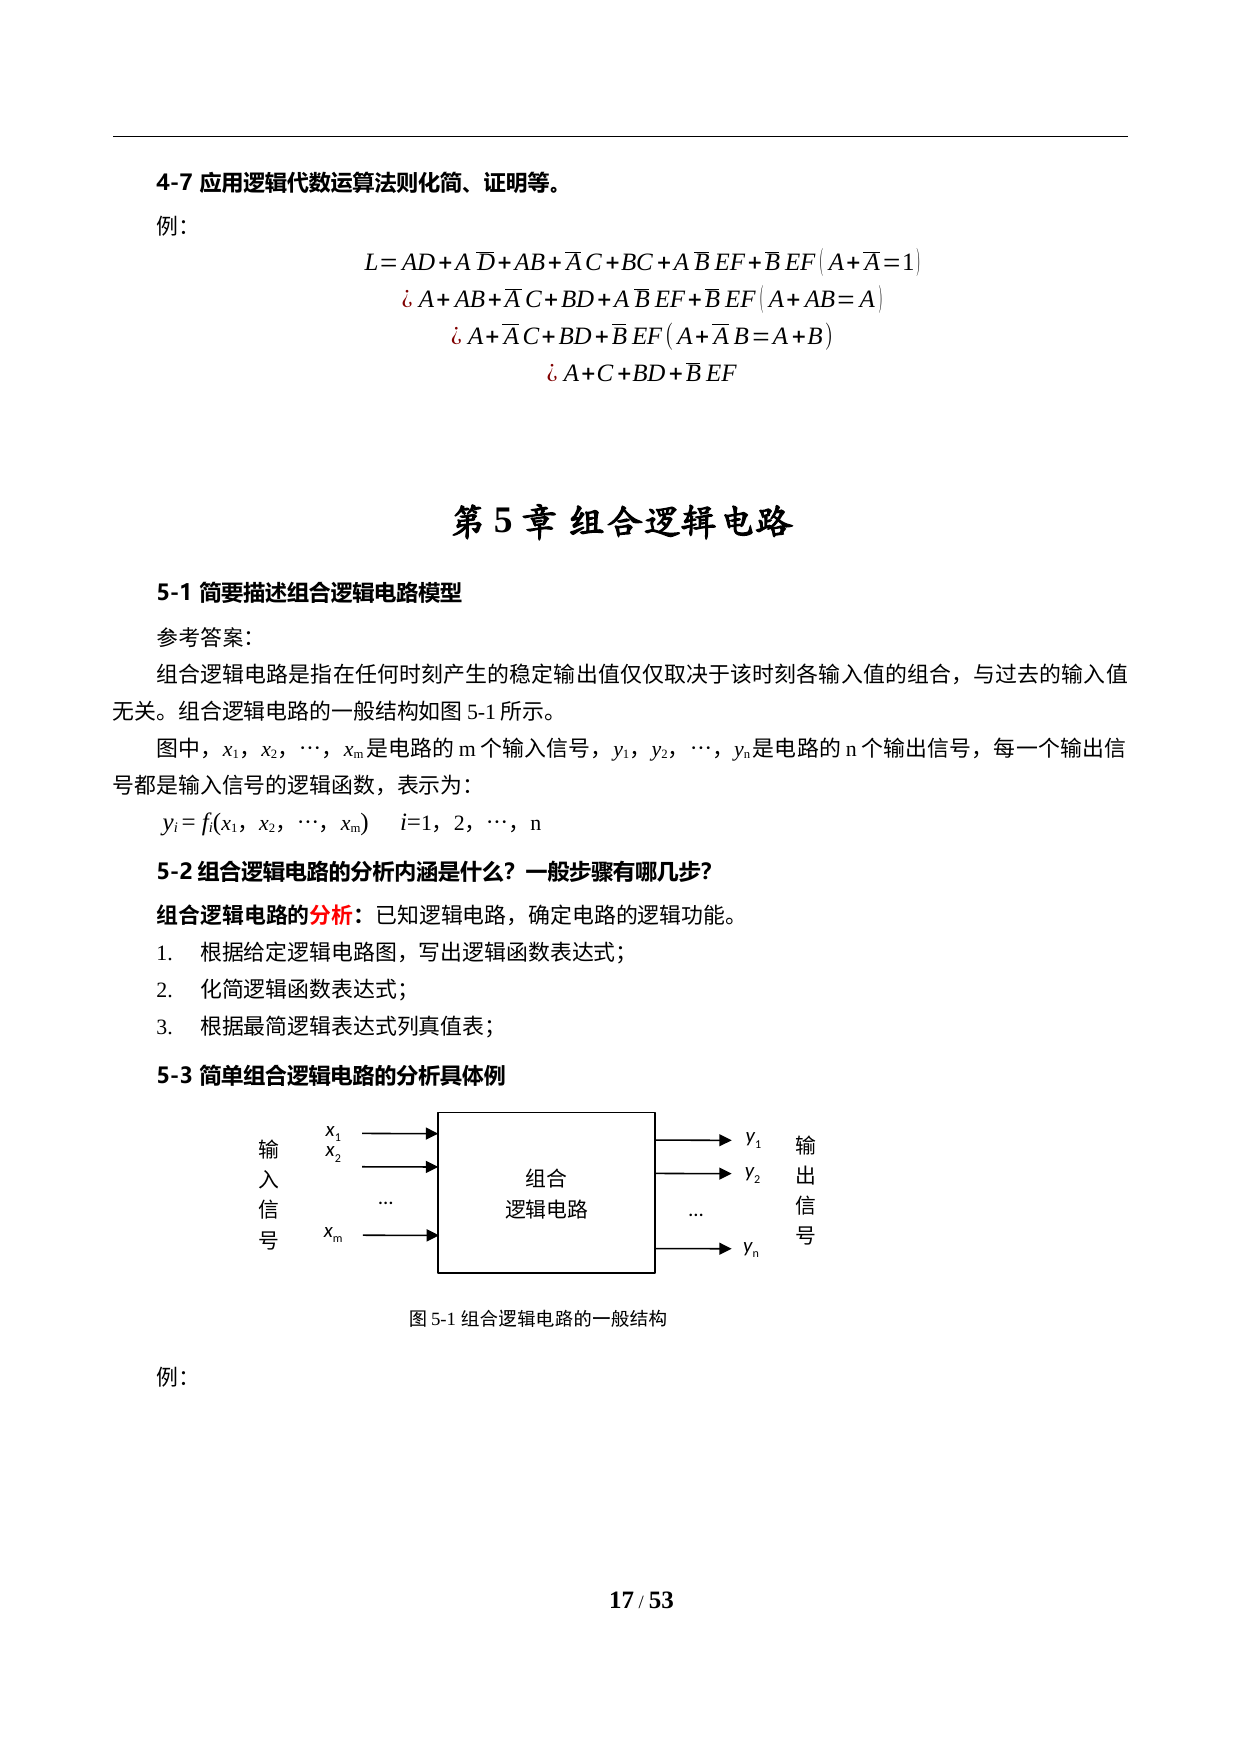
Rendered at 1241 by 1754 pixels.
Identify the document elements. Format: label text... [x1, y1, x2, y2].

list 根据最简逻辑表达式列真值表； [156, 1006, 1128, 1043]
subtitle 第5章 组合逻辑电路 [112, 483, 1128, 557]
text 例： [112, 206, 1128, 243]
subtitle 4-7 应用逻辑代数运算法则化简、证明等。 [112, 163, 1128, 200]
text yi = fi(x1，x2，…，xm) i=1，2，…，n [112, 802, 1128, 839]
subtitle 5-1 简要描述组合逻辑电路模型 [112, 573, 1128, 611]
list 化简逻辑函数表达式； [156, 969, 1128, 1006]
subtitle 5-2组合逻辑电路的分析内涵是什么？一般步骤有哪几步？ [112, 852, 1128, 889]
text 组合逻辑电路的分析：已知逻辑电路，确定电路的逻辑功能。 [112, 895, 1128, 932]
text 组合逻辑电路是指在任何时刻产生的稳定输出值仅仅取决于该时刻各输入值的组合，与过去的输入值无关。组合逻辑电路的一般结构如图5-1所示。 [112, 654, 1128, 728]
text 图中，x1，x2，…，xm是电路的m个输入信号，y1，y2，…，yn是电路的n个输出信号，每一个输出信号都是输入信号的逻辑函数，表示为： [112, 728, 1128, 802]
subtitle 5-3 简单组合逻辑电路的分析具体例 [112, 1056, 1128, 1093]
text 例： [112, 1357, 1128, 1394]
table_header 图5-1 组合逻辑电路的一般结构 [113, 1099, 963, 1357]
list 根据给定逻辑电路图，写出逻辑函数表达式； [156, 932, 1128, 969]
text 参考答案： [112, 617, 1128, 654]
